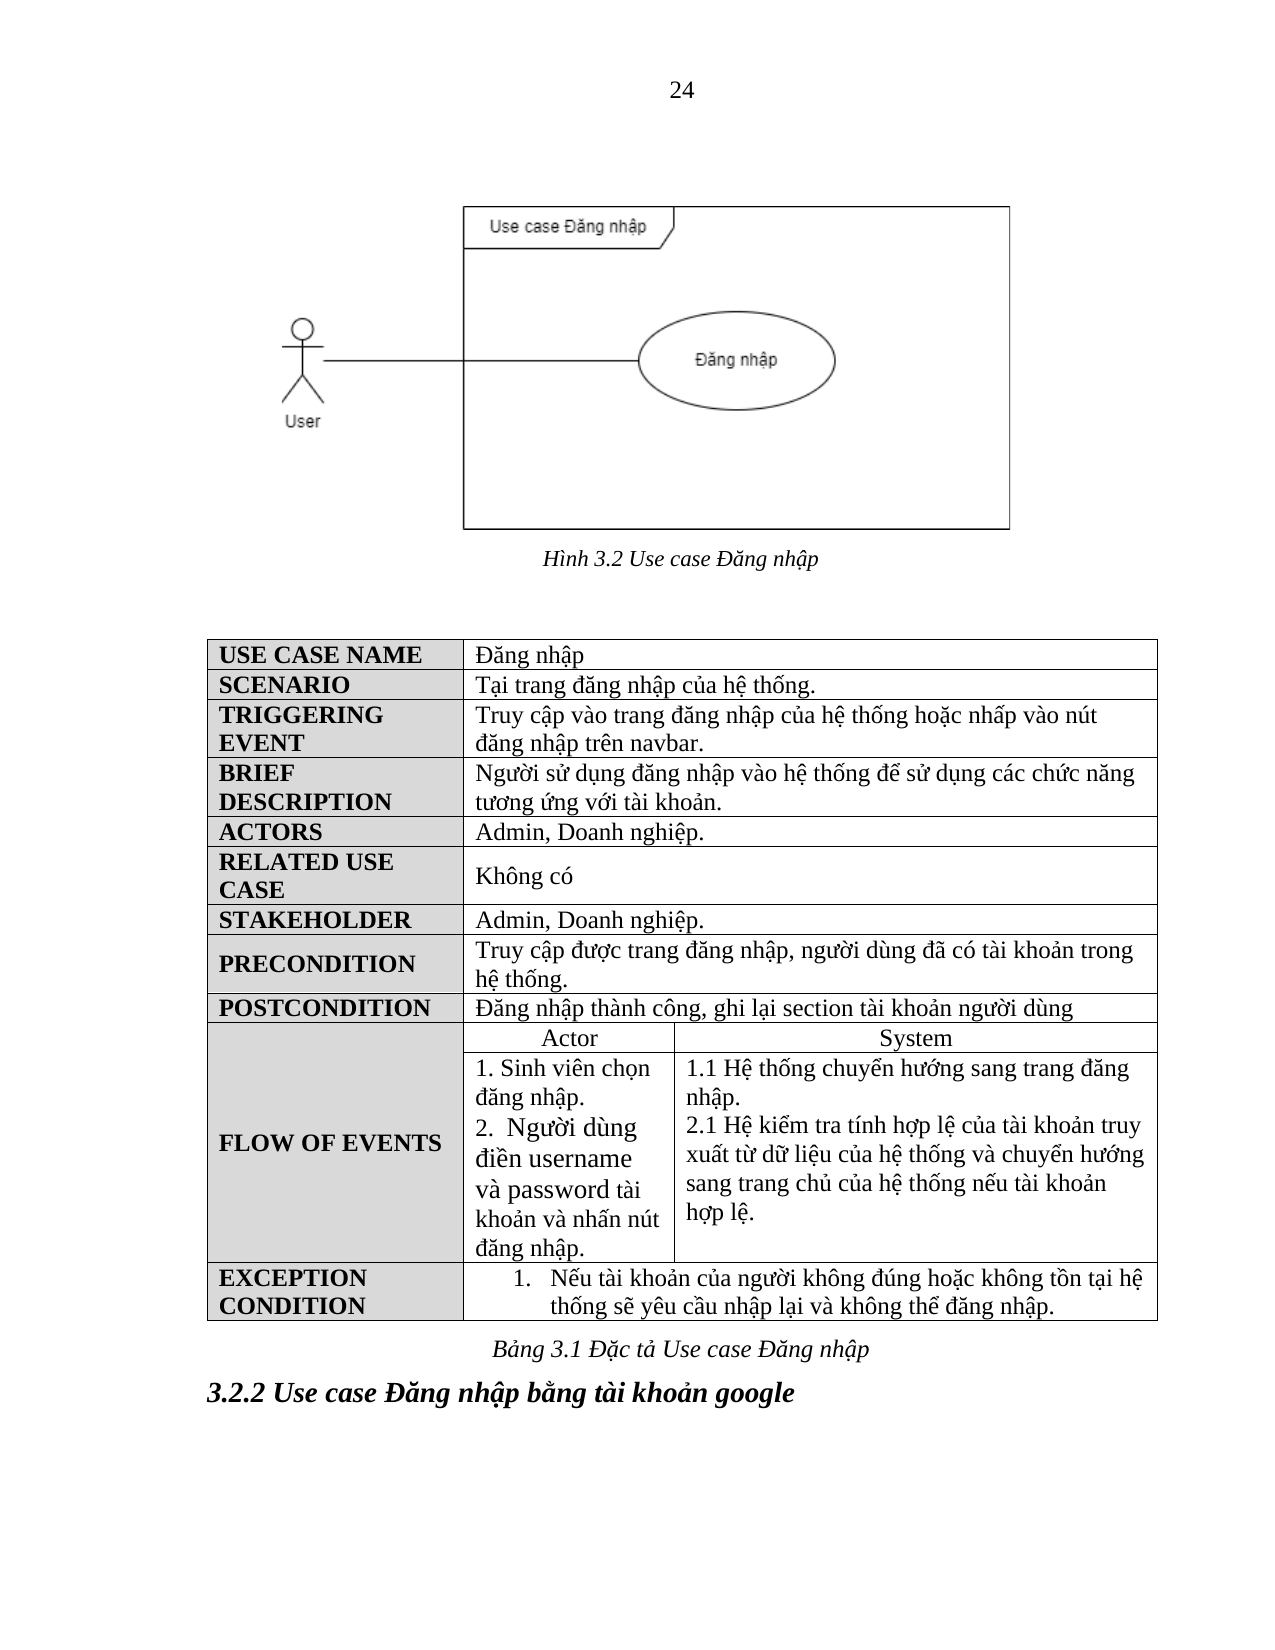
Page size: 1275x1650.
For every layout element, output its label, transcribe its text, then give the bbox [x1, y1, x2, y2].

table_cell Truy cập được trang đăng nhập, người dùng đã có tài khoản trong hệ thống. [464, 935, 1157, 992]
table_cell Không có [464, 847, 1157, 904]
table_header Đăng nhập [464, 640, 1157, 669]
table_cell BRIEF DESCRIPTION [208, 758, 463, 816]
table_cell System [675, 1023, 1157, 1052]
table_cell 1.1 Hệ thống chuyển hướng sang trang đăng nhập. 2.1 Hệ kiểm tra tính hợp lệ của tài khoản truy xuất từ dữ liệu của hệ thống và chuyển hướng sang trang chủ của hệ thống nếu tài khoản hợp lệ. [675, 1053, 1157, 1262]
table_cell Admin, Doanh nghiệp. [464, 905, 1157, 934]
table_cell STAKEHOLDER [208, 905, 463, 934]
picture [281, 206, 1011, 530]
table_cell RELATED USE CASE [208, 847, 463, 904]
list Use case Đăng nhập bằng tài khoản google [207, 1375, 1157, 1408]
table_cell TRIGGERING EVENT [208, 700, 463, 757]
table_cell Tại trang đăng nhập của hệ thống. [464, 670, 1157, 699]
table_cell Người sử dụng đăng nhập vào hệ thống để sử dụng các chức năng tương ứng với tài khoản. [464, 758, 1157, 816]
table_header USE CASE NAME [208, 640, 463, 669]
table_cell ACTORS [208, 817, 463, 846]
table_cell POSTCONDITION [208, 994, 463, 1022]
table_cell SCENARIO [208, 670, 463, 699]
table_cell FLOW OF EVENTS [208, 1023, 463, 1262]
text Hình 3.2 Use case Đăng nhập [207, 545, 1157, 572]
table_cell Admin, Doanh nghiệp. [464, 817, 1157, 846]
table_cell 1. Sinh viên chọn đăng nhập. 2. Người dùng điền username và password tài khoản và nhấn nút đăng nhập. [464, 1053, 674, 1262]
table_cell Đăng nhập thành công, ghi lại section tài khoản người dùng [464, 994, 1157, 1022]
table_cell Actor [464, 1023, 674, 1052]
text Bảng 3.1 Đặc tả Use case Đăng nhập [207, 1334, 1157, 1362]
table_cell Truy cập vào trang đăng nhập của hệ thống hoặc nhấp vào nút đăng nhập trên navbar. [464, 700, 1157, 757]
table_cell EXCEPTION CONDITION [208, 1263, 463, 1320]
table_cell PRECONDITION [208, 935, 463, 992]
table_cell Nếu tài khoản của người không đúng hoặc không tồn tại hệ thống sẽ yêu cầu nhập lại và không thể đăng nhập. [464, 1263, 1157, 1320]
